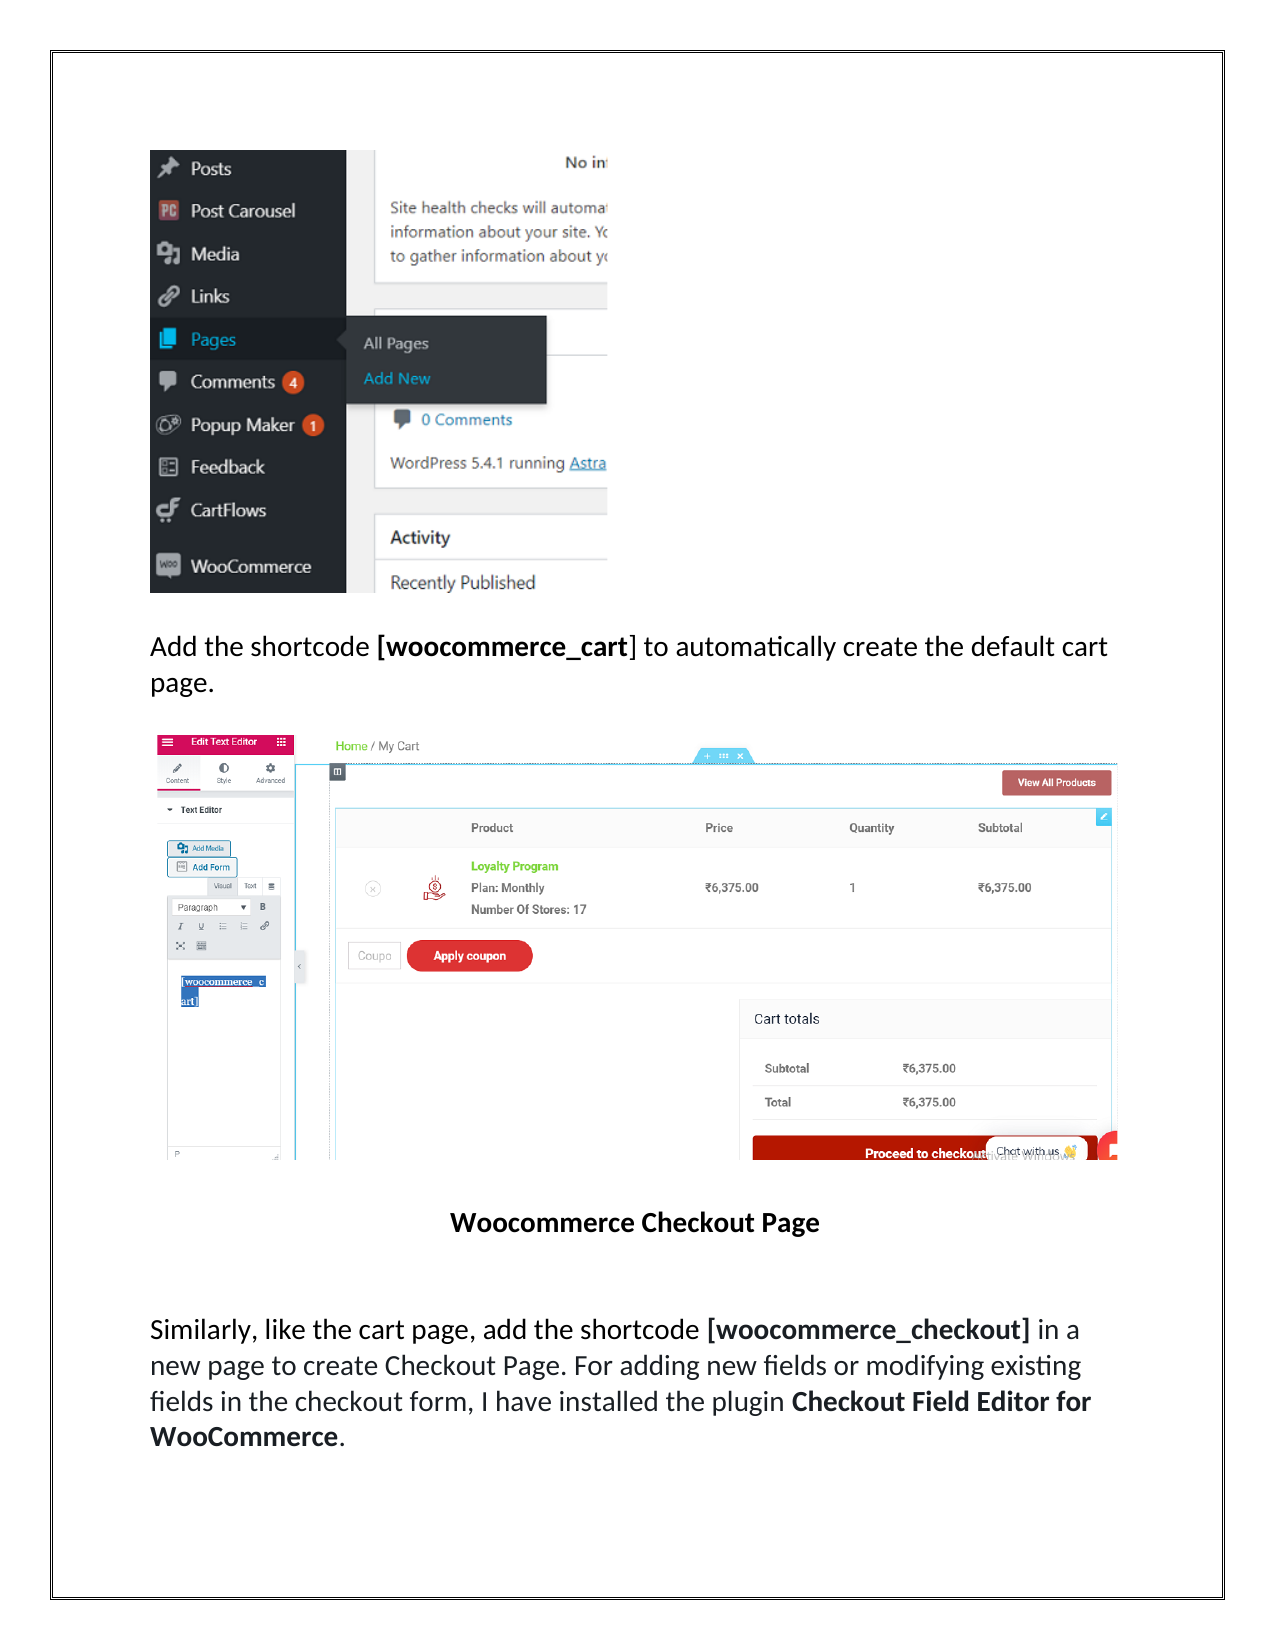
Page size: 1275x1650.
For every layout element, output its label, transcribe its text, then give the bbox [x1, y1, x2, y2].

picture [157, 735, 1118, 1160]
text Add the shortcode [woocommerce_cart] to automatically create the default cart page. [150, 628, 1125, 699]
picture [150, 150, 608, 593]
text Similarly, like the cart page, add the shortcode [woocommerce_checkout] in a new page to create Checkout Page. For adding new fields or modifying existing fields in the checkout form, I have installed the plugin Checkout Field Editor for WooCommerce. [346, 1311, 1125, 1454]
text Woocommerce Checkout Page [375, 1204, 1125, 1240]
text Similarly, like the cart page, add the shortcode [woocommerce_checkout] in a new page to create Checkout Page. For adding new fields or modifying existing fields in the checkout form, I have installed the plugin Checkout Field Editor for WooCommerce. [150, 1311, 707, 1347]
